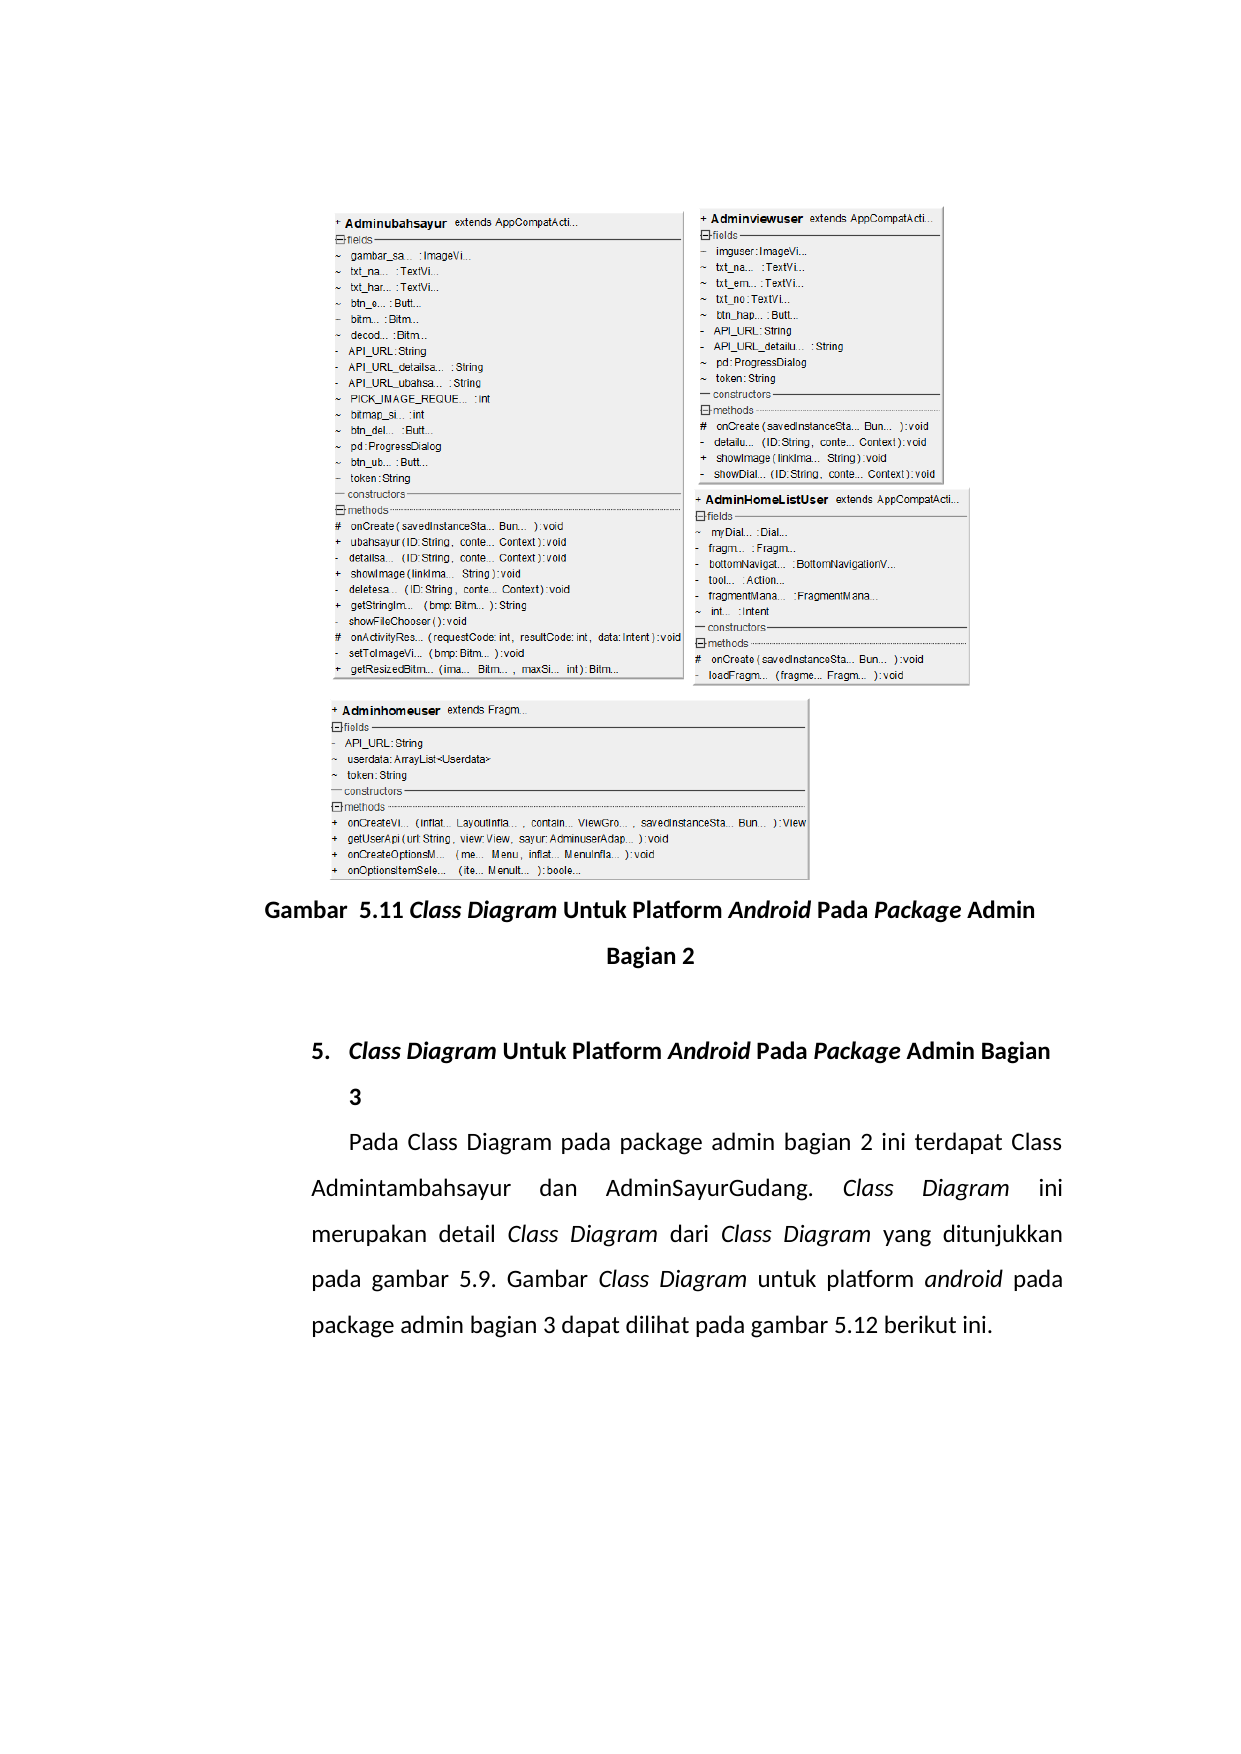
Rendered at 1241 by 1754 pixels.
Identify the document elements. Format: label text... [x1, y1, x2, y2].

subtitle Gambar 5.11 Class Diagram Untuk Platform Android Pada Package Admin Bagian 2 [235, 894, 1064, 971]
list Class Diagram Untuk Platform Android Pada Package Admin Bagian 3 [311, 1035, 1063, 1111]
picture [329, 206, 970, 880]
text Pada Class Diagram pada package admin bagian 2 ini terdapat Class Admintambahsayur dan AdminSayurGudang. Class Diagram ini merupakan detail Class Diagram dari Class Diagram yang ditunjukkan pada gambar 5.9. Gambar Class Diagram untuk platform android pada package admin bagian 3 dapat dilihat pada gambar 5.12 berikut ini. [311, 1126, 1063, 1340]
